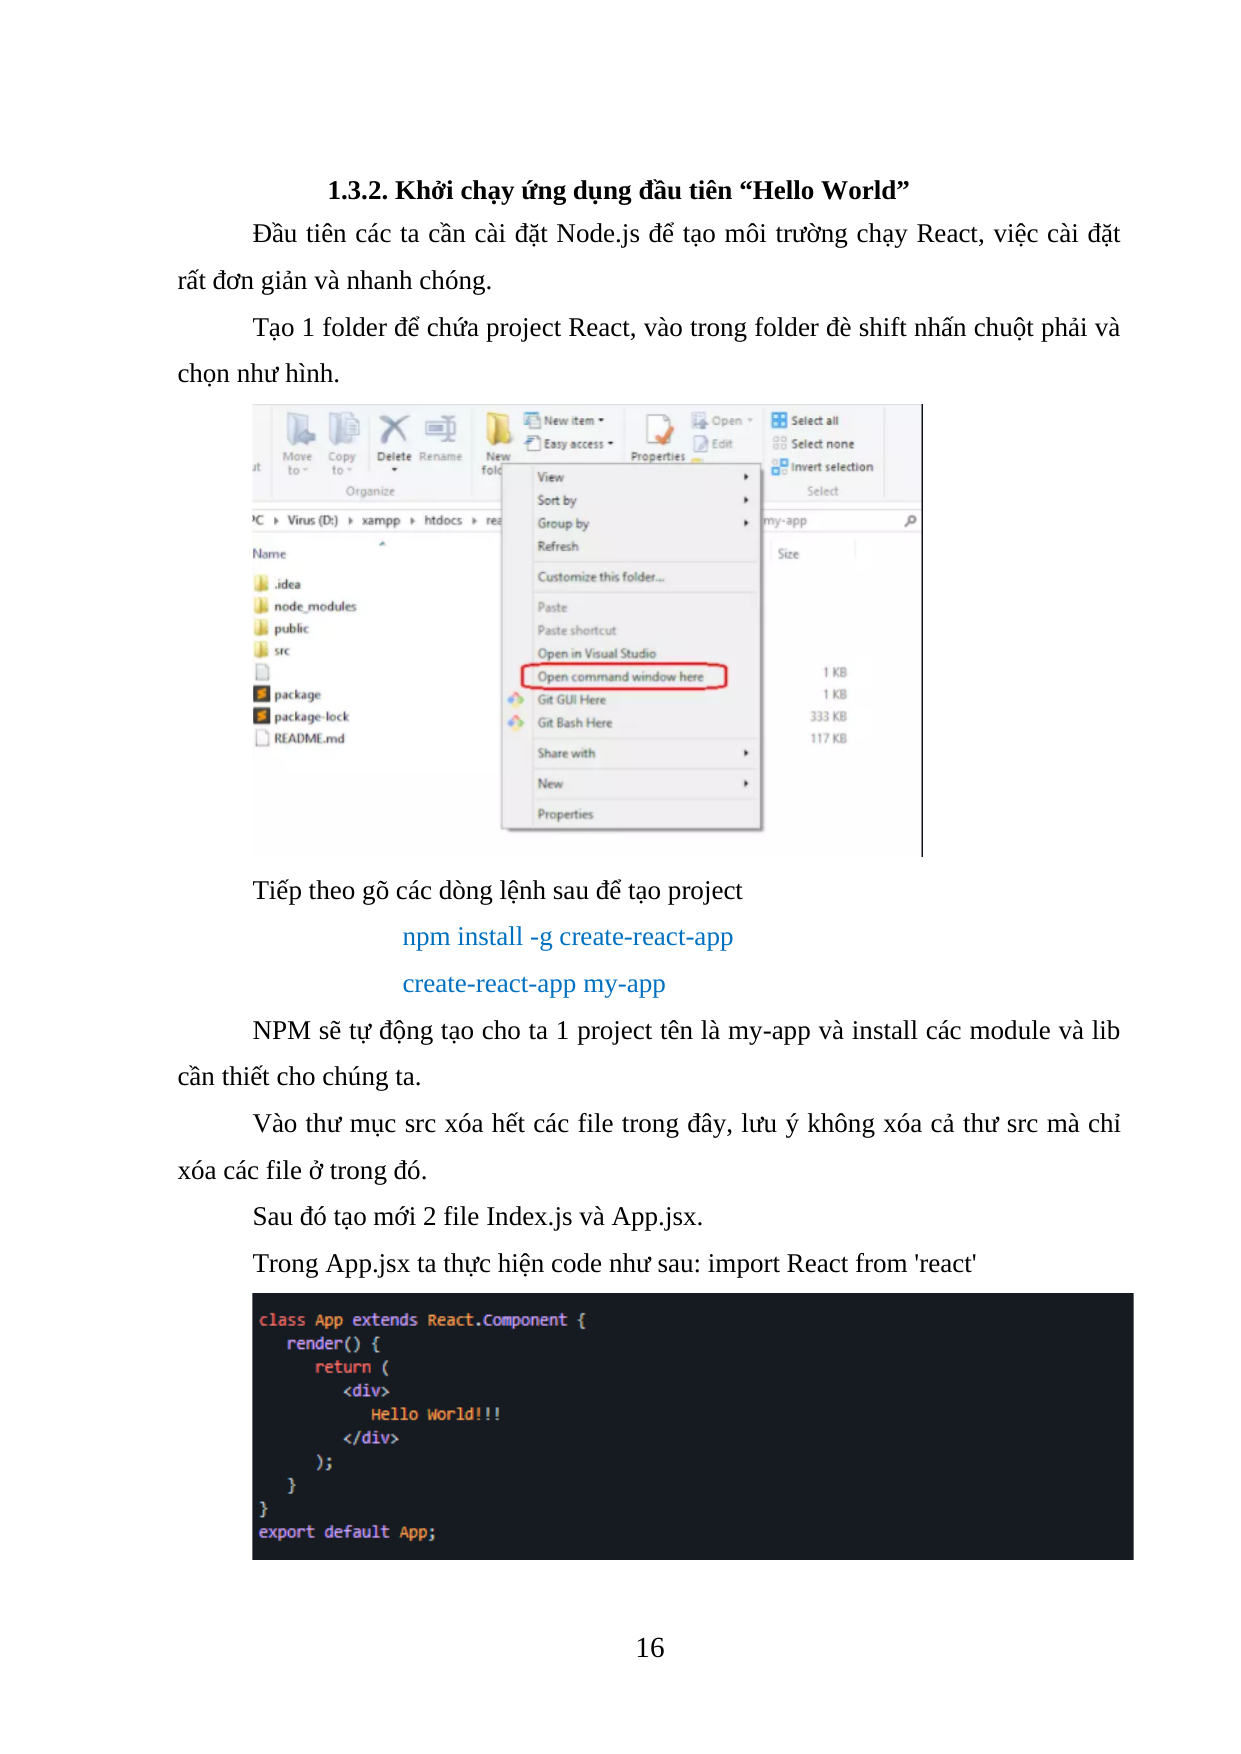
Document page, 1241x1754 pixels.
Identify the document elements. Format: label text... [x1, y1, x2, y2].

text Sau đó tạo mới 2 file Index.js và App.jsx. [177, 1201, 1122, 1232]
picture [252, 1293, 1134, 1560]
text Vào thư mục src xóa hết các file trong đây, lưu ý không xóa cả thư src mà chỉ xóa các file ở trong đó. [177, 1107, 1122, 1185]
picture [252, 404, 923, 857]
text Trong App.jsx ta thực hiện code như sau: import React from 'react' [177, 1247, 1122, 1278]
text Tiếp theo gõ các dòng lệnh sau để tạo project [177, 874, 1122, 905]
text Đầu tiên các ta cần cài đặt Node.js để tạo môi trường chạy React, việc cài đặt rất đơn giản và nhanh chóng. [177, 218, 1122, 295]
text create-react-app my-app [327, 967, 1122, 998]
text npm install -g create-react-app [327, 921, 1122, 952]
text Tạo 1 folder để chứa project React, vào trong folder đè shift nhấn chuột phải và chọn như hình. [177, 311, 1122, 389]
subtitle 1.3.2. Khởi chạy ứng dụng đầu tiên “Hello World” [252, 174, 1122, 205]
text NPM sẽ tự động tạo cho ta 1 project tên là my-app và install các module và lib cần thiết cho chúng ta. [177, 1014, 1122, 1092]
